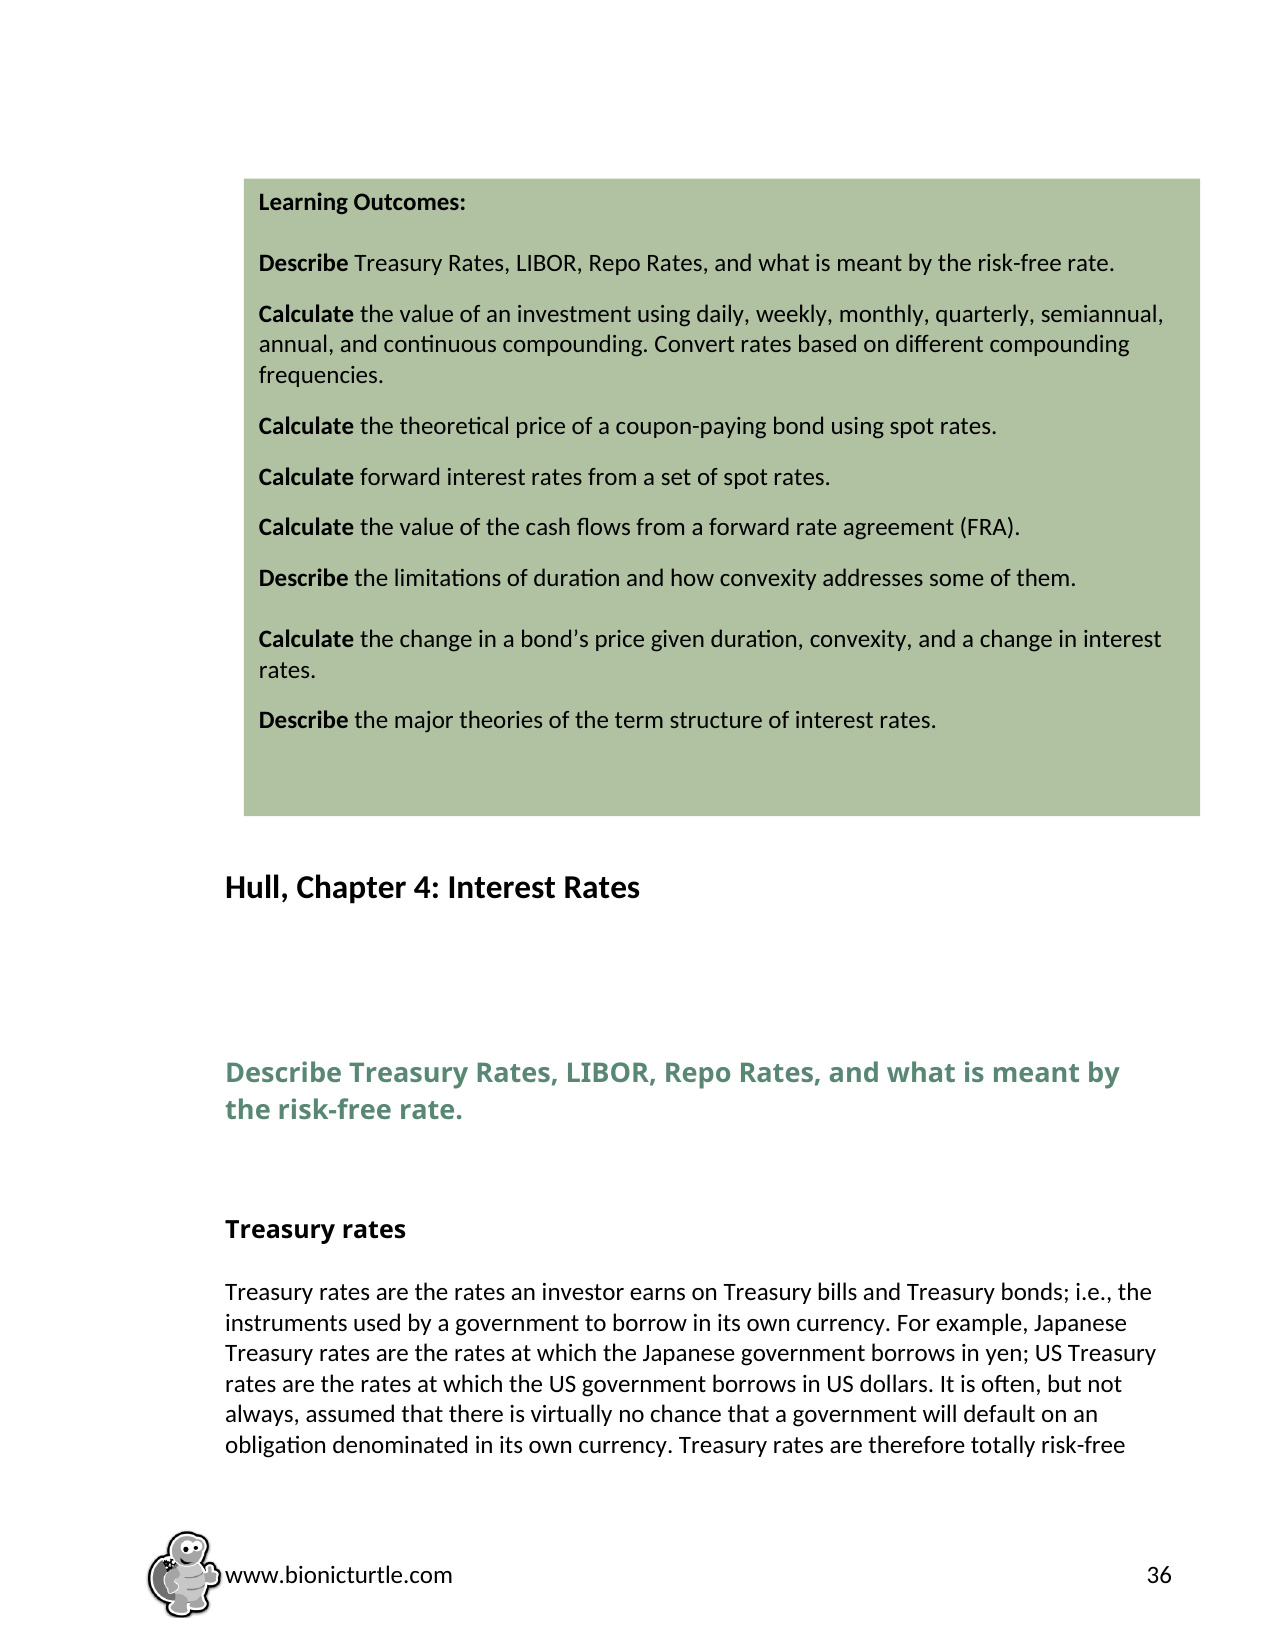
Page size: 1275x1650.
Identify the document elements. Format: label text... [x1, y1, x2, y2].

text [225, 1276, 1172, 1459]
subtitle Describe Treasury Rates, LIBOR, Repo Rates, and what is meant by the risk-free rate. [225, 1054, 1172, 1128]
subtitle Treasury rates [225, 1212, 1172, 1246]
subtitle Hull, Chapter 4: Interest Rates [225, 153, 1172, 907]
